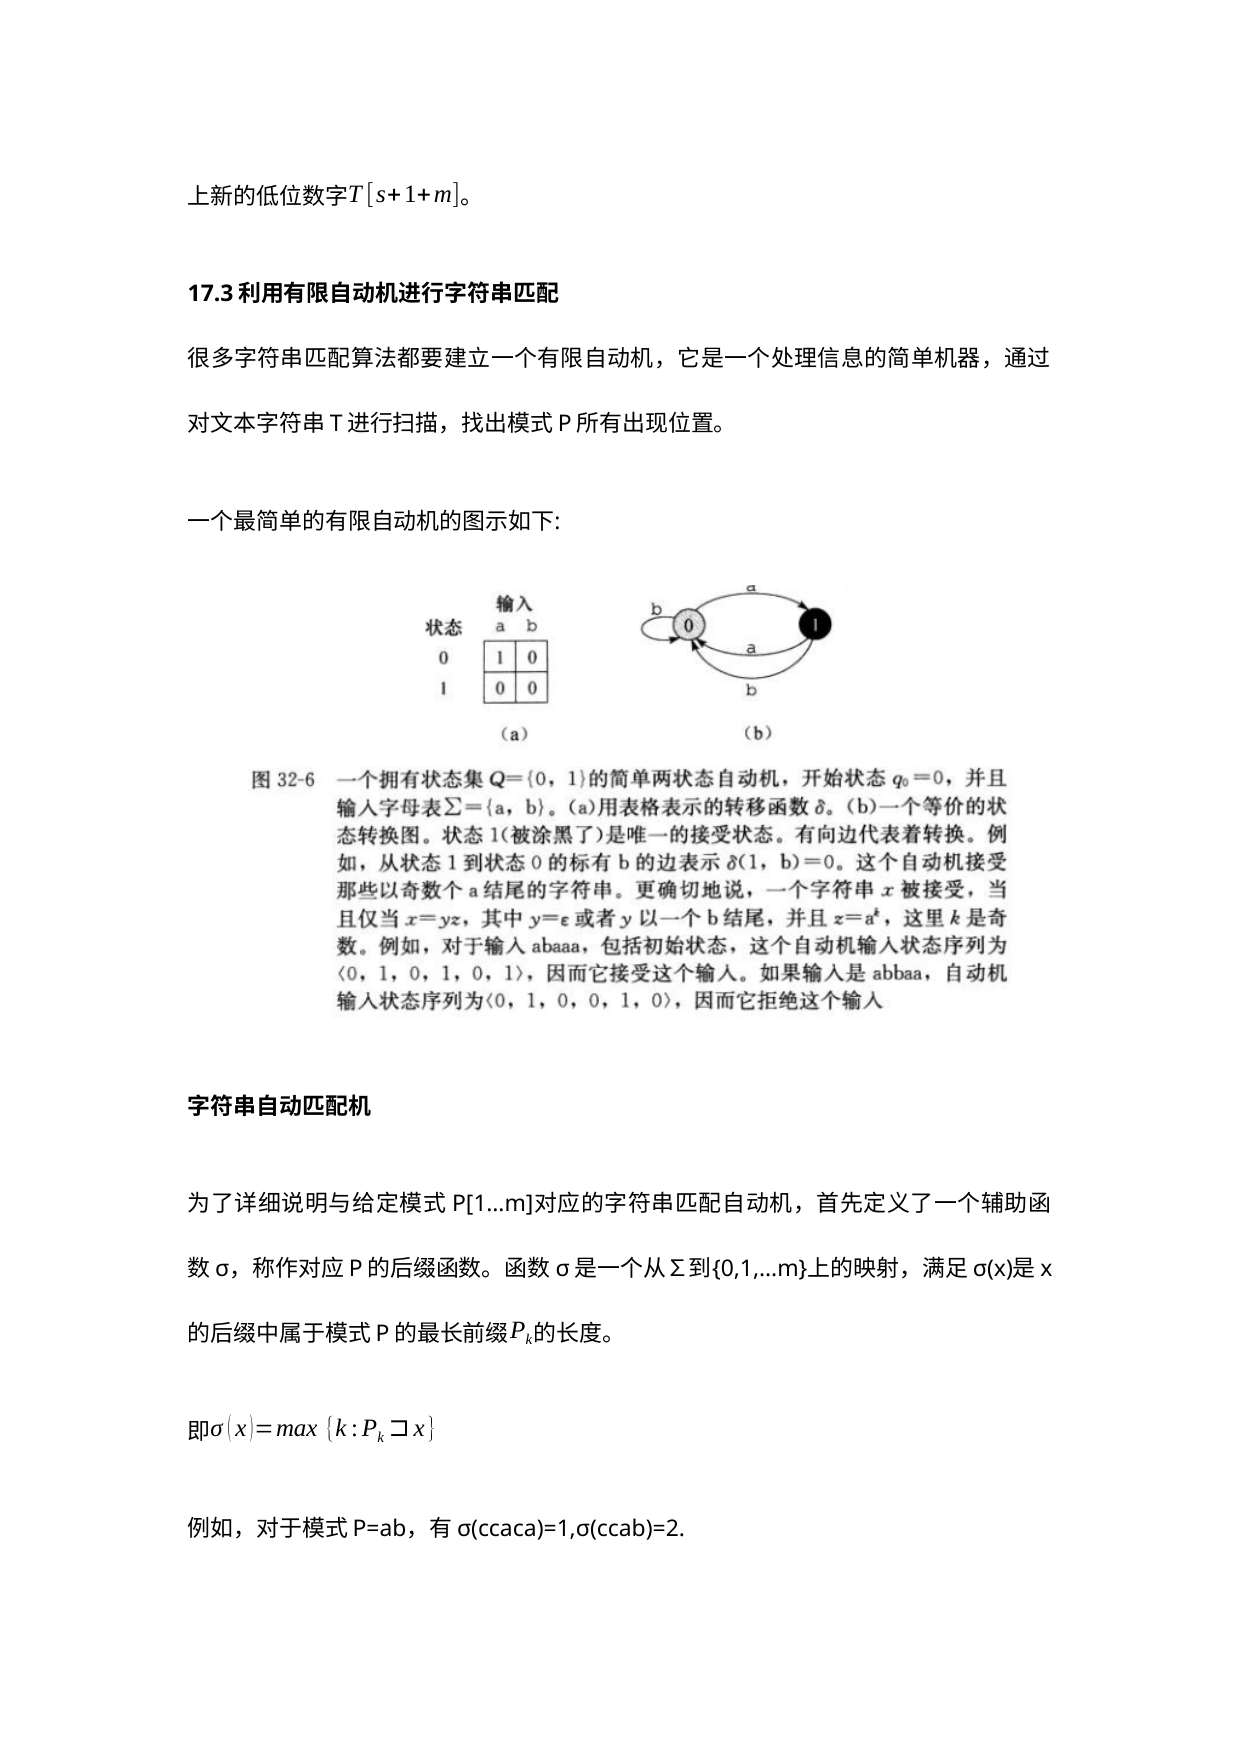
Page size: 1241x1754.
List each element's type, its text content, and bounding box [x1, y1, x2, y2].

text 一个最简单的有限自动机的图示如下: [187, 487, 1053, 552]
text 17.3利用有限自动机进行字符串匹配 [187, 259, 1053, 324]
text 很多字符串匹配算法都要建立一个有限自动机，它是一个处理信息的简单机器，通过对文本字符串T进行扫描，找出模式P所有出现位置。 [187, 324, 1053, 454]
text 为了详细说明与给定模式P[1…m]对应的字符串匹配自动机，首先定义了一个辅助函数σ，称作对应P的后缀函数。函数σ是一个从∑到{0,1,…m}上的映射，满足σ(x)是x的后缀中属于模式P的最长前缀的长度。 [187, 1169, 1053, 1364]
text 例如，对于模式P=ab，有σ(ccaca)=1,σ(ccab)=2. [187, 1494, 1053, 1559]
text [187, 162, 1053, 227]
text 即 [187, 1397, 1053, 1462]
text 字符串自动匹配机 [187, 1072, 1053, 1137]
picture [187, 585, 1053, 1025]
